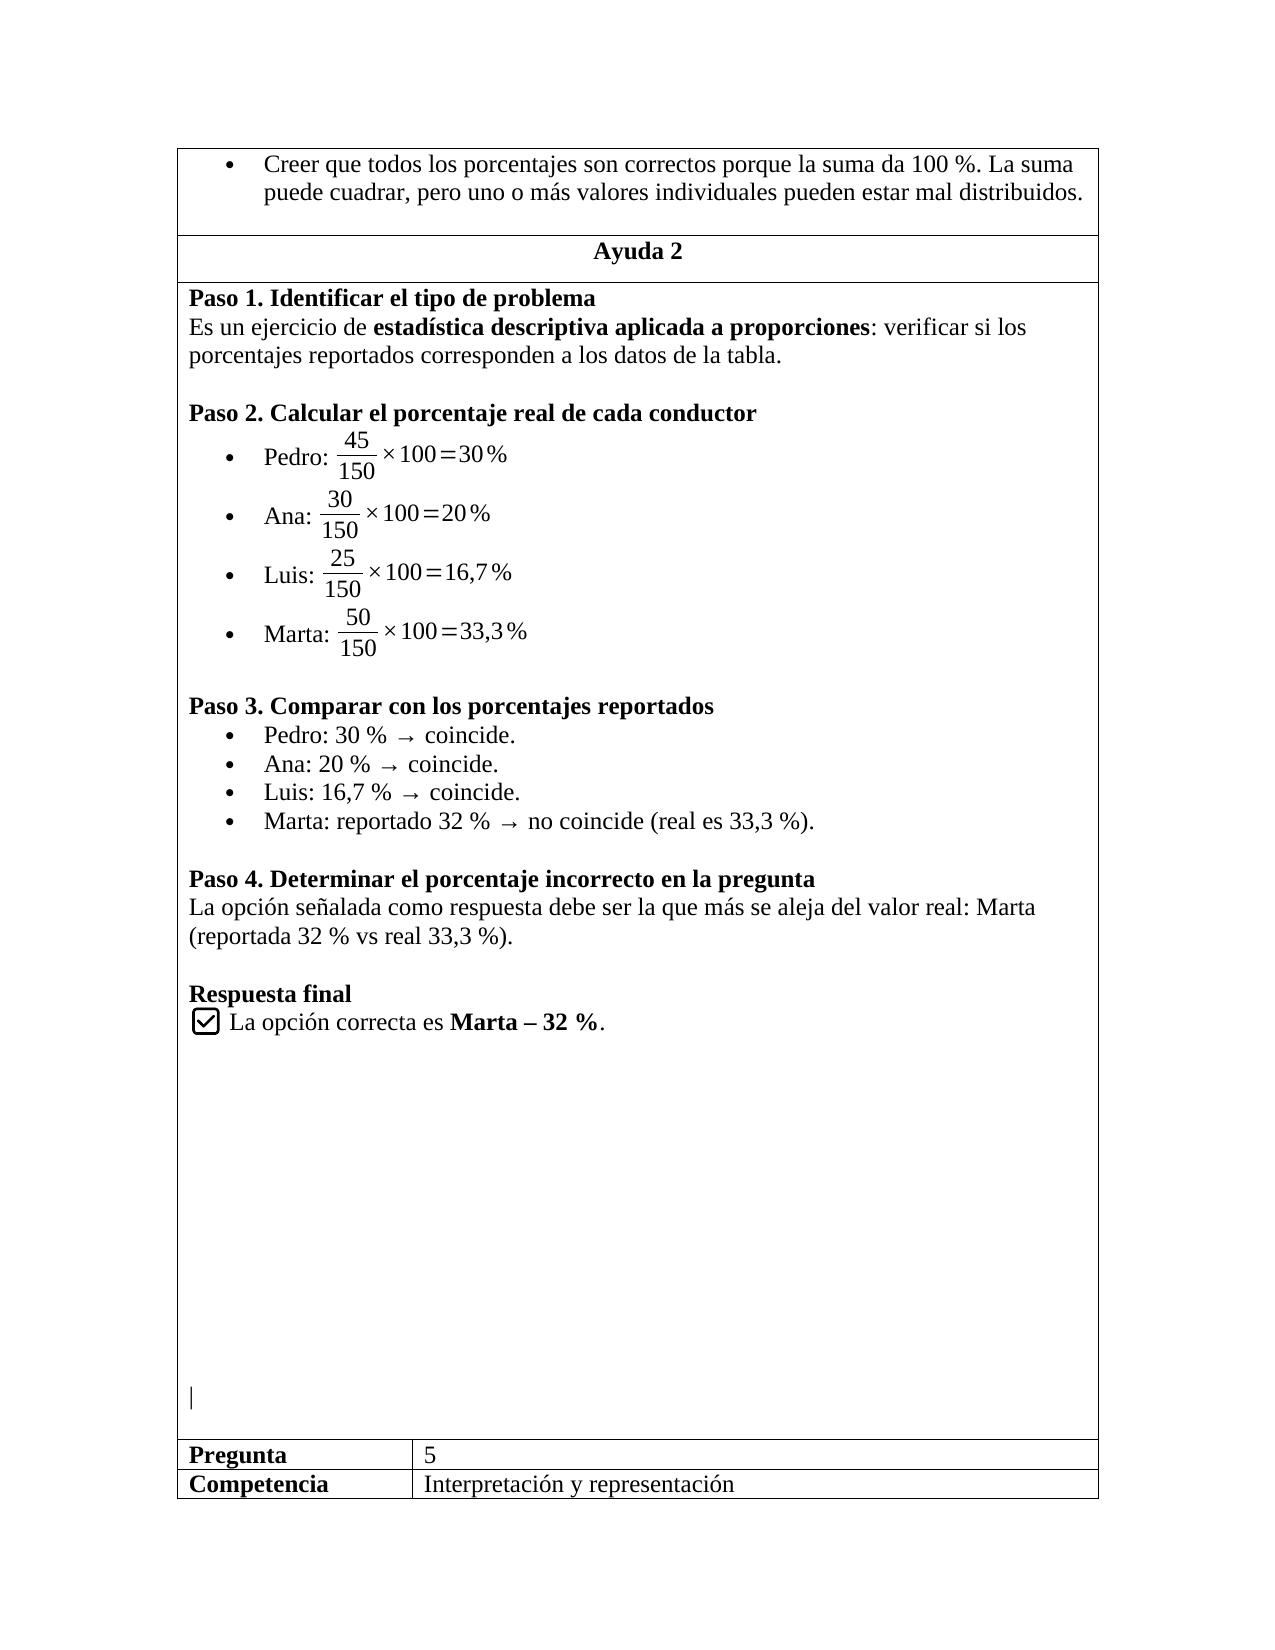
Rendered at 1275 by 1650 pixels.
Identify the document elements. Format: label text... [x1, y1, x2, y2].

table_cell Interpretación y representación [413, 1470, 1098, 1498]
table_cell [178, 149, 1098, 235]
table_cell Pregunta [178, 1440, 412, 1468]
table_cell Competencia [178, 1470, 412, 1498]
table_cell Ayuda 2 [178, 236, 1098, 282]
table_cell Paso 1. Identificar el tipo de problema Es un ejercicio de estadística descriptiva aplicada a proporciones: verificar si los porcentajes reportados corresponden a los datos de la tabla. Paso 2. Calcular el porcentaje real de cada conductor Pedro: Ana: Luis: Marta: Paso 3. Comparar con los porcentajes reportados Pedro: 30 % → coincide. Ana: 20 % → coincide. Luis: 16,7 % → coincide. Marta: reportado 32 % → no coincide (real es 33,3 %). Paso 4. Determinar el porcentaje incorrecto en la pregunta La opción señalada como respuesta debe ser la que más se aleja del valor real: Marta (reportada 32 % vs real 33,3 %). Respuesta final ✅ La opción correcta es Marta – 32 %. | [178, 283, 1098, 1439]
table_cell 5 [413, 1440, 1098, 1468]
